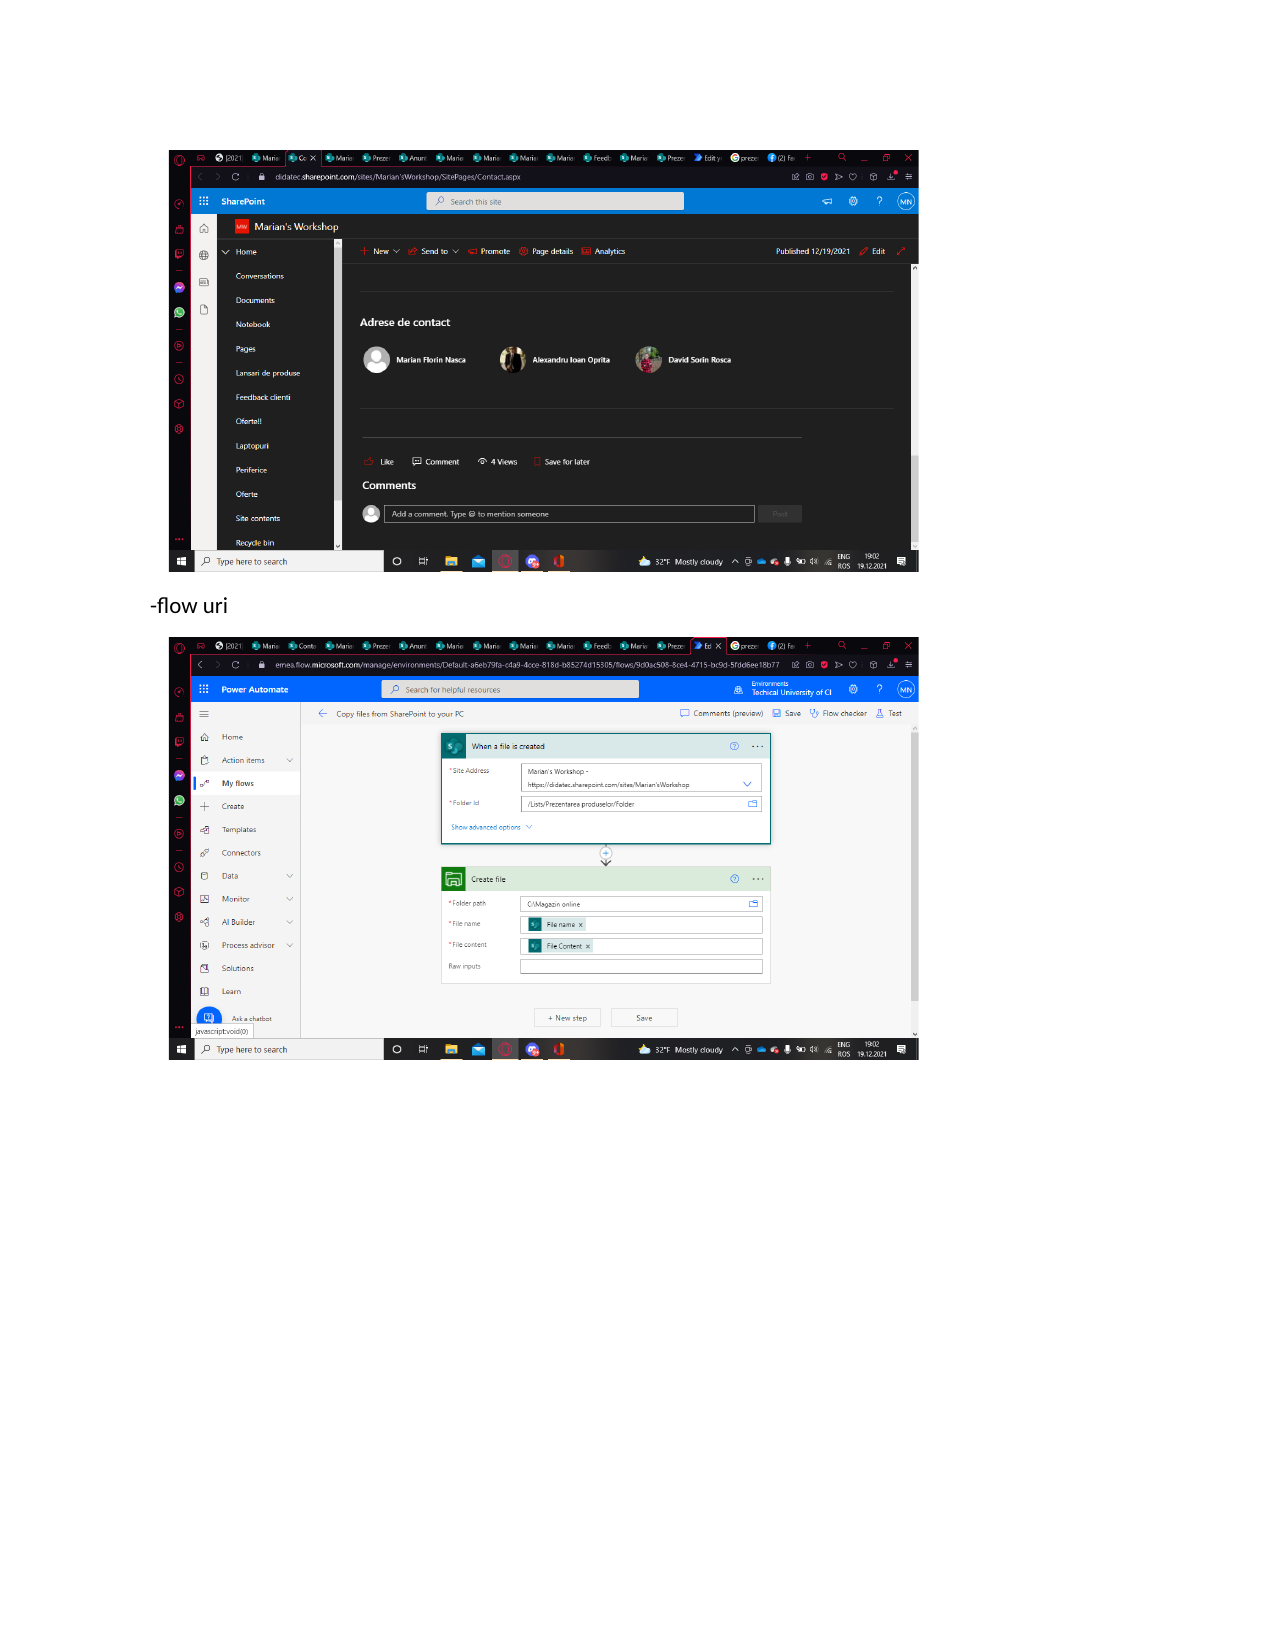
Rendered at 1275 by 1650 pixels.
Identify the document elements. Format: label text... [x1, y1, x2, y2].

text -flow uri [150, 591, 1125, 619]
